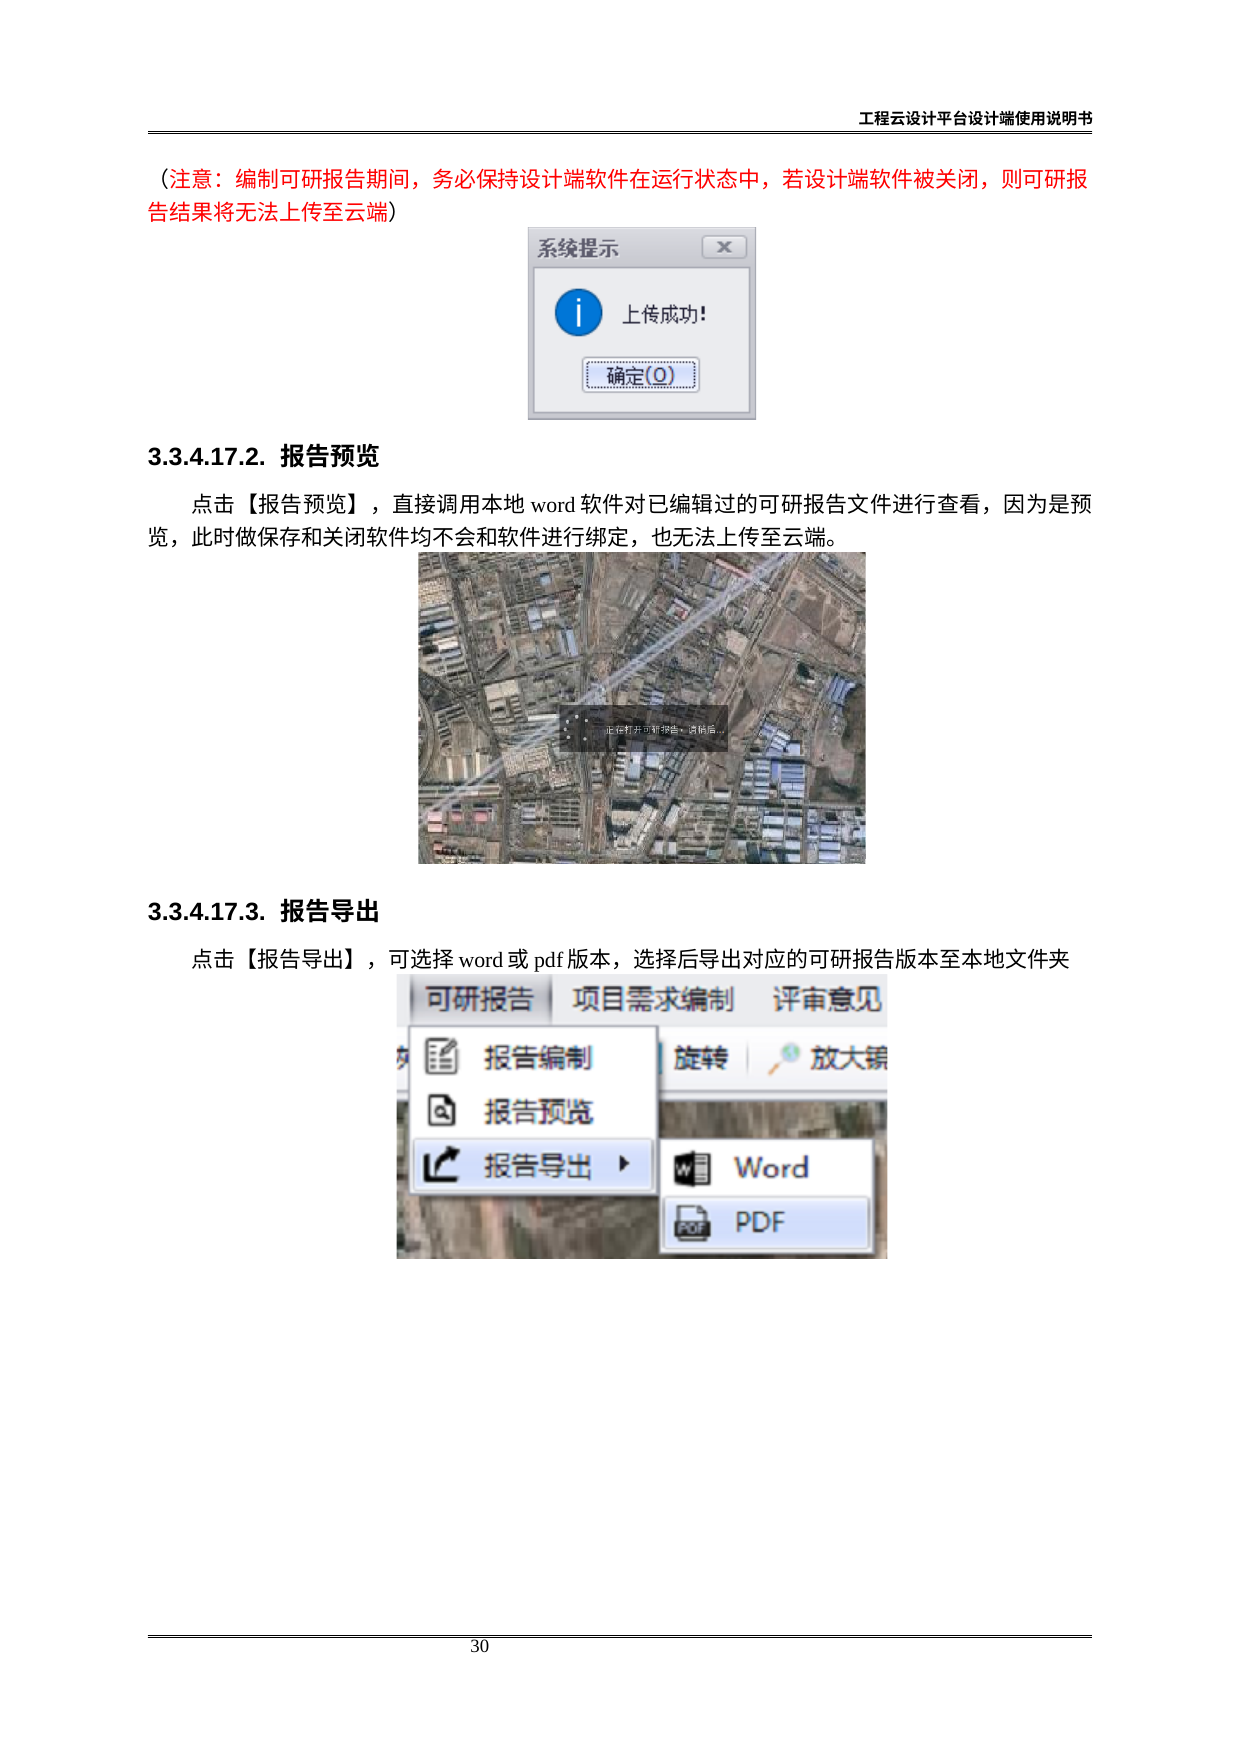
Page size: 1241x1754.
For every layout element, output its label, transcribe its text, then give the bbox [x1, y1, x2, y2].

picture [396, 974, 888, 1259]
picture [527, 227, 757, 420]
text 点击【报告预览】，直接调用本地word软件对已编辑过的可研报告文件进行查看，因为是预览，此时做保存和关闭软件均不会和软件进行绑定，也无法上传至云端。 [148, 487, 1092, 552]
subtitle 报告预览 [148, 422, 1092, 487]
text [148, 162, 1092, 227]
text 点击【报告导出】，可选择word或pdf版本，选择后导出对应的可研报告版本至本地文件夹 [148, 942, 1092, 974]
picture [418, 552, 866, 864]
subtitle 报告导出 [148, 877, 1092, 942]
